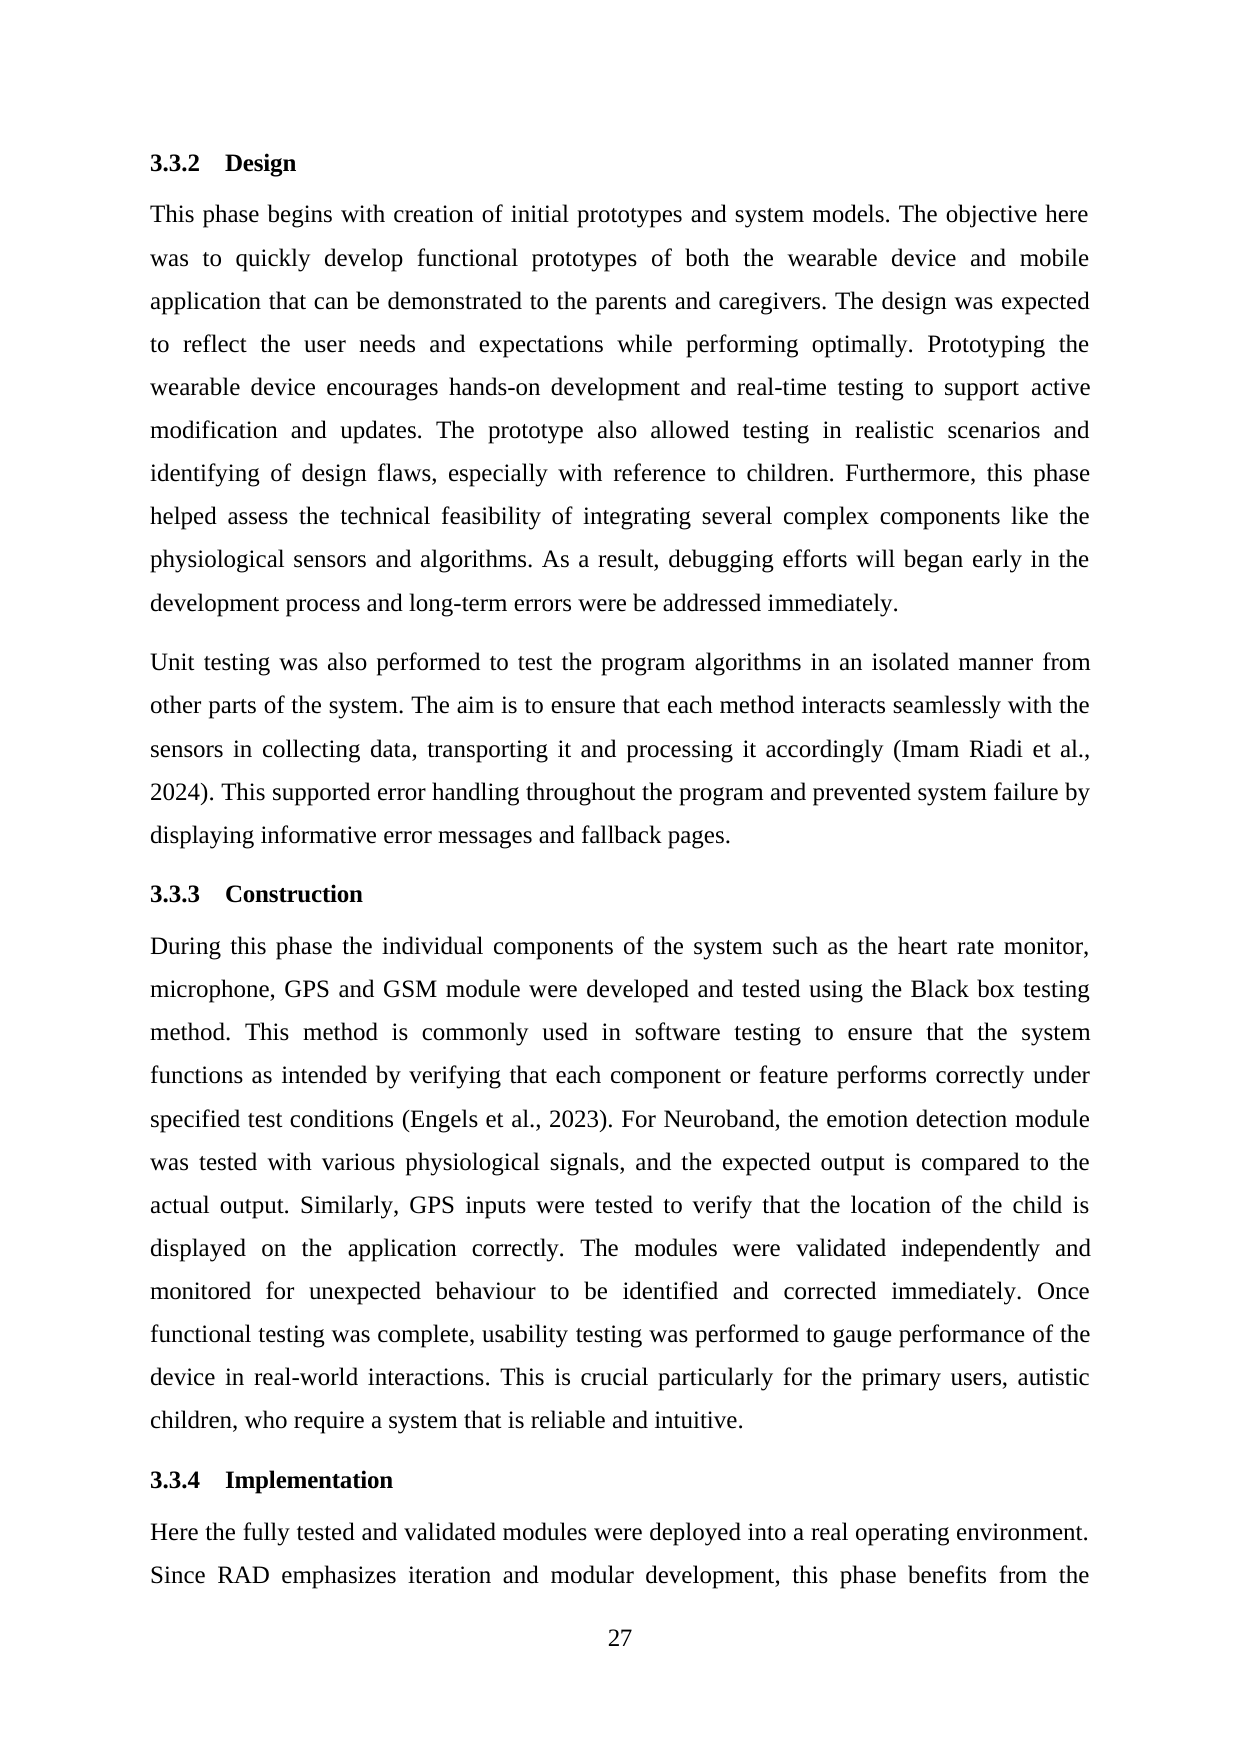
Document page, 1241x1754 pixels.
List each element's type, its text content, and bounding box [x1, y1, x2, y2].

text Unit testing was also performed to test the program algorithms in an isolated manner from other parts of the system. The aim is to ensure that each method interacts seamlessly with the sensors in collecting data, transporting it and processing it accordingly (Imam Riadi et al., 2024). This supported error handling throughout the program and prevented system failure by displaying informative error messages and fallback pages. [150, 647, 1091, 849]
subtitle Construction [150, 879, 1107, 908]
text This phase begins with creation of initial prototypes and system models. The objective here was to quickly develop functional prototypes of both the wearable device and mobile application that can be demonstrated to the parents and caregivers. The design was expected to reflect the user needs and expectations while performing optimally. Prototyping the wearable device encourages hands-on development and real-time testing to support active modification and updates. The prototype also allowed testing in realistic scenarios and identifying of design flaws, especially with reference to children. Furthermore, this phase helped assess the technical feasibility of integrating several complex components like the physiological sensors and algorithms. As a result, debugging efforts will began early in the development process and long-term errors were be addressed immediately. [150, 199, 1090, 616]
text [150, 1517, 1090, 1589]
subtitle Design [150, 148, 1107, 177]
subtitle Implementation [150, 1466, 1107, 1494]
text During this phase the individual components of the system such as the heart rate monitor, microphone, GPS and GSM module were developed and tested using the Black box testing method. This method is commonly used in software testing to ensure that the system functions as intended by verifying that each component or feature performs correctly under specified test conditions (Engels et al., 2023). For Neuroband, the emotion detection module was tested with various physiological signals, and the expected output is compared to the actual output. Similarly, GPS inputs were tested to verify that the location of the child is displayed on the application correctly. The modules were validated independently and monitored for unexpected behaviour to be identified and corrected immediately. Once functional testing was complete, usability testing was performed to gauge performance of the device in real-world interactions. This is crucial particularly for the primary users, autistic children, who require a system that is reliable and intuitive. [150, 931, 1091, 1434]
